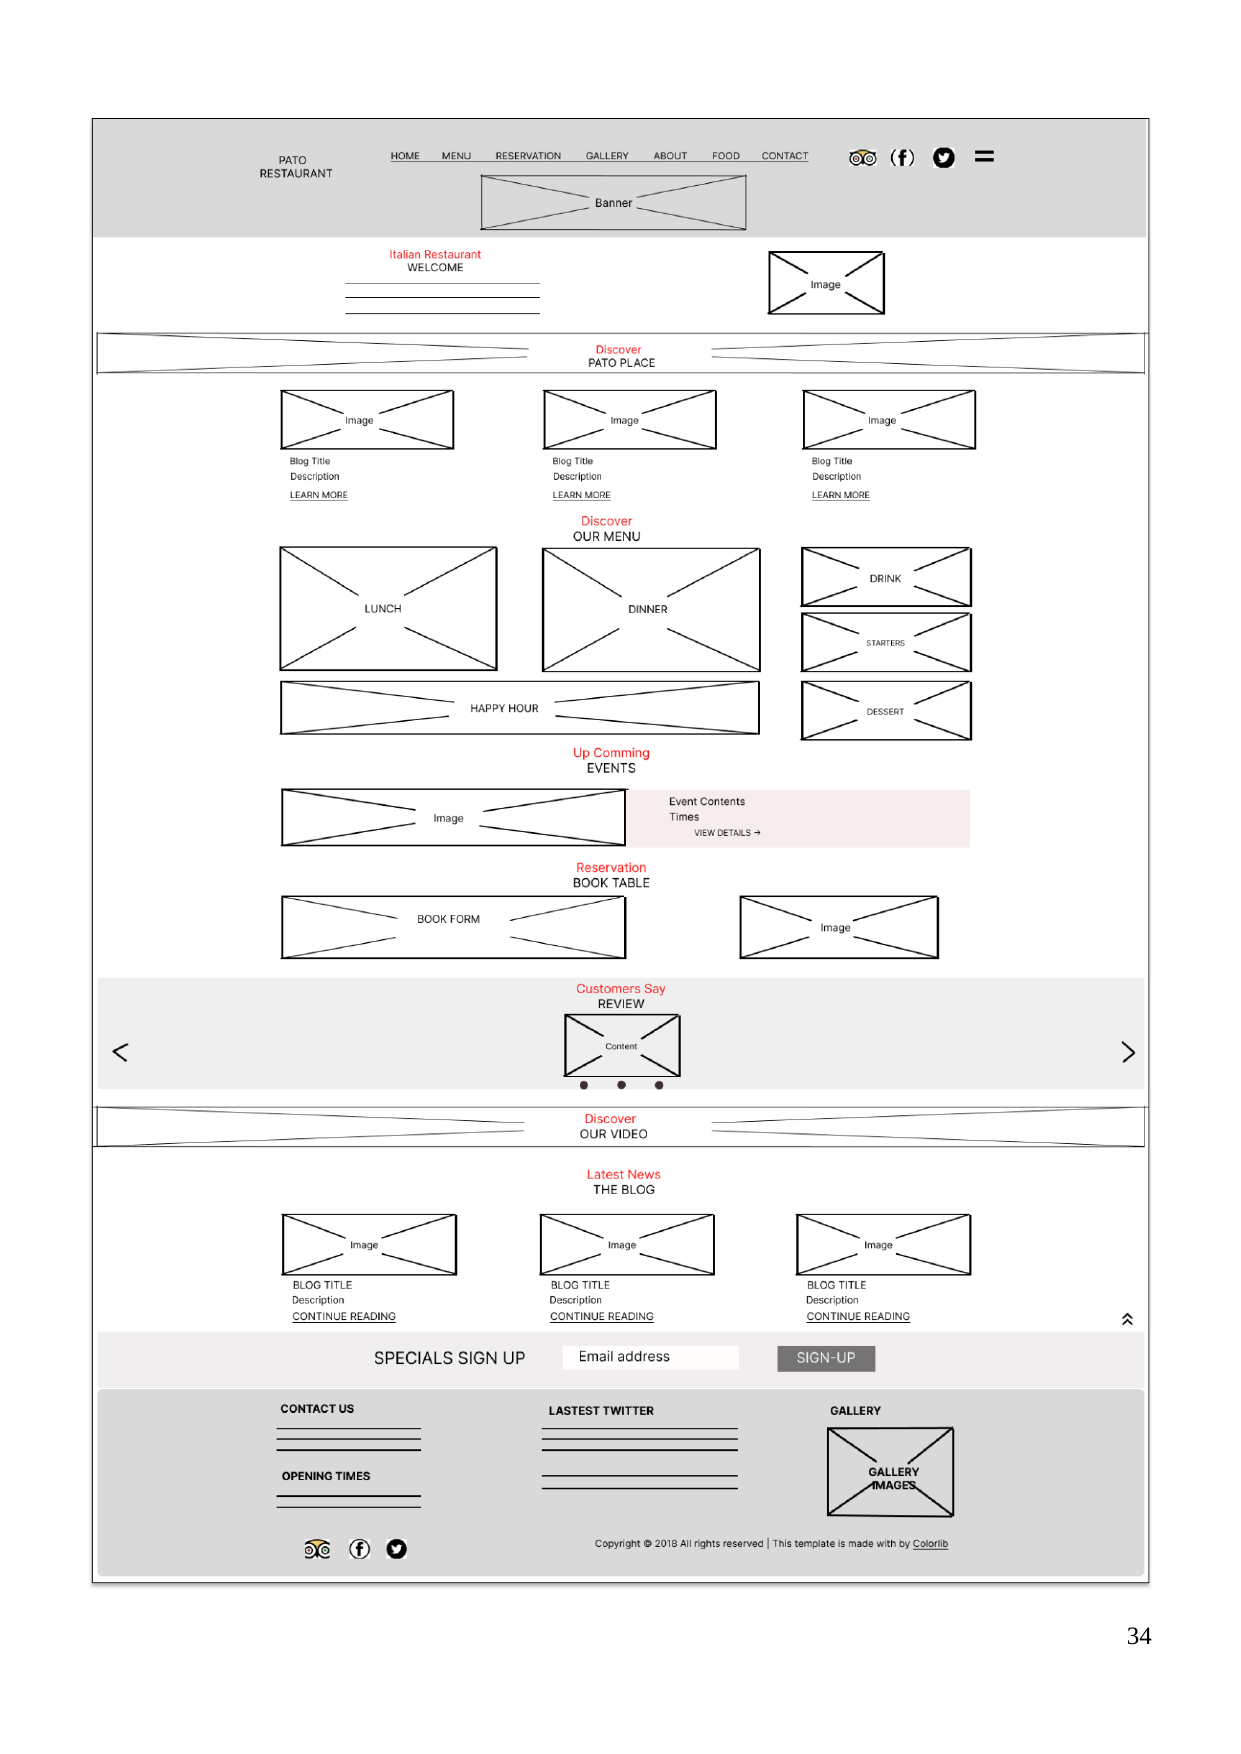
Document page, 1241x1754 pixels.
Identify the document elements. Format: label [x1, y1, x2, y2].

picture [88, 118, 1152, 1589]
